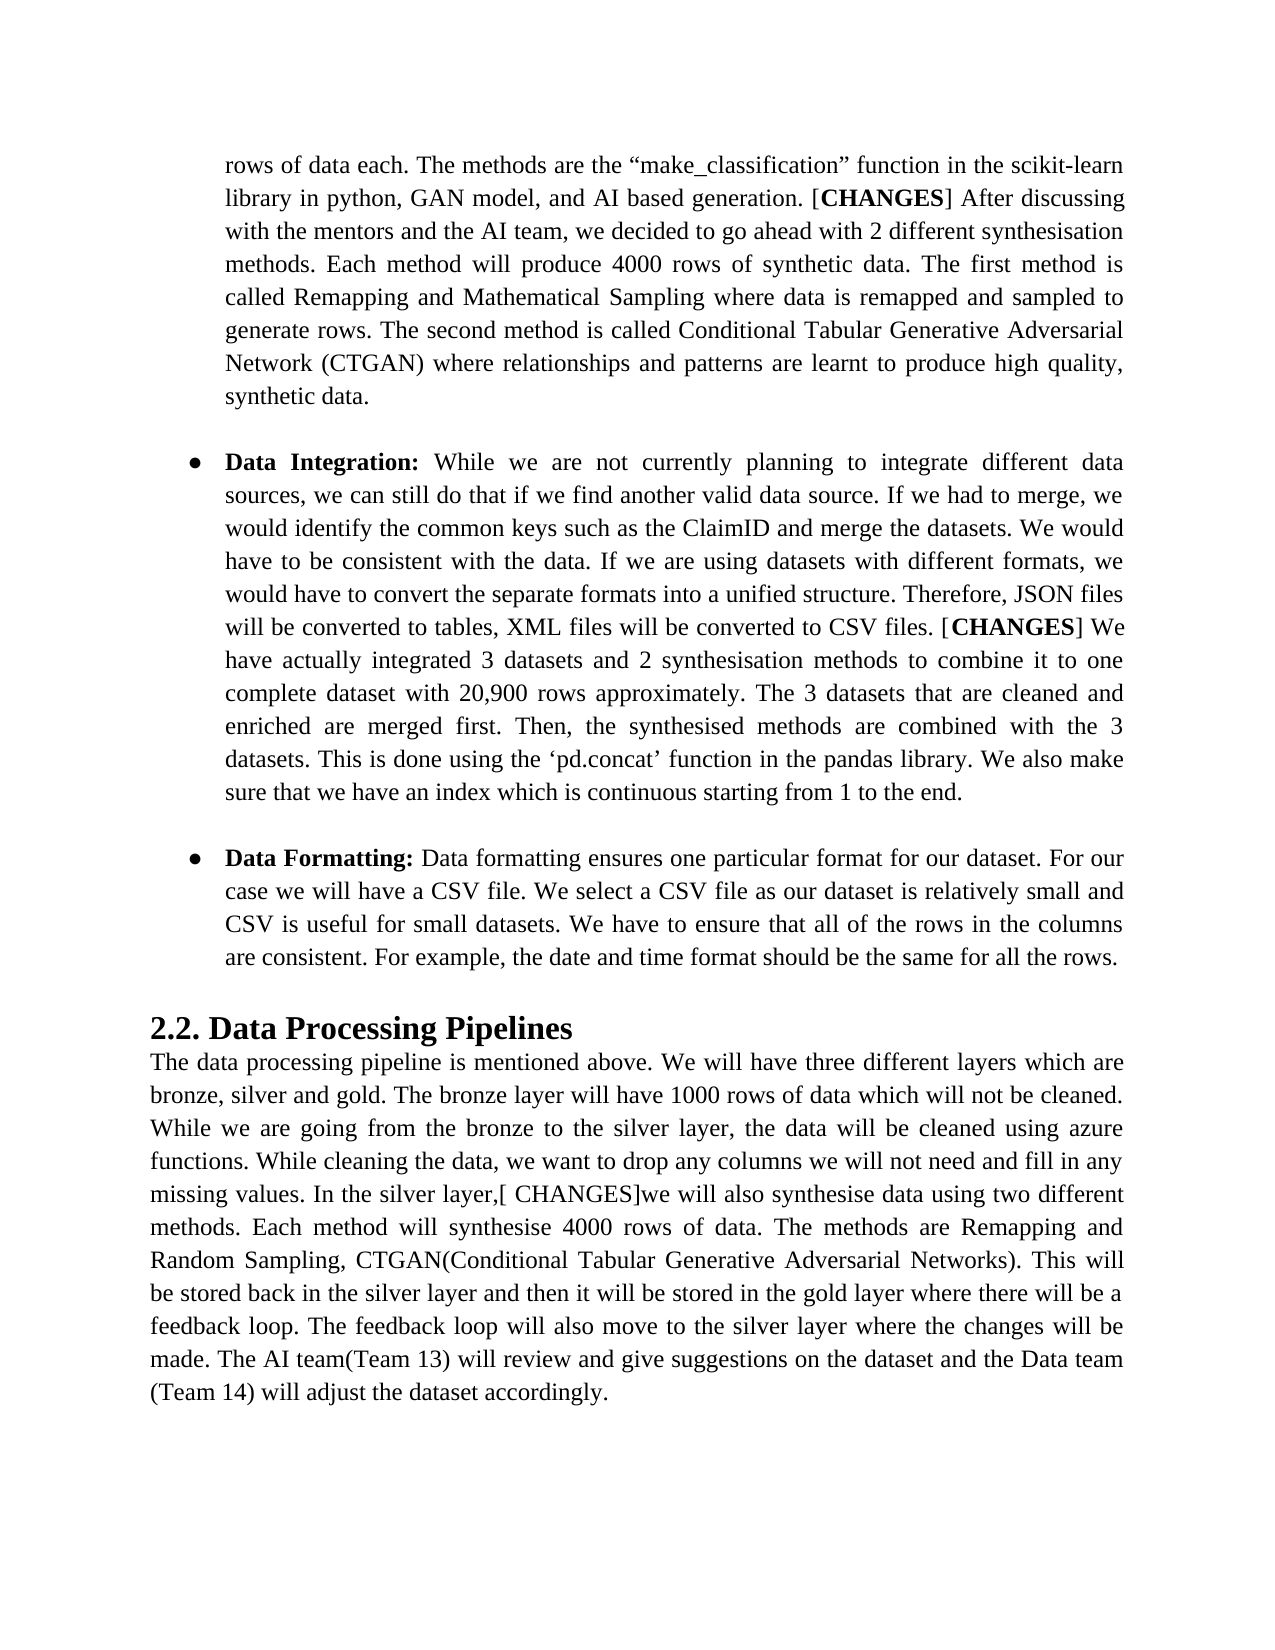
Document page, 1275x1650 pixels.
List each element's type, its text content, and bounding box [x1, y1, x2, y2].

list Data Formatting: Data formatting ensures one particular format for our dataset. For our case we will have a CSV file. We select a CSV file as our dataset is relatively small and CSV is useful for small datasets. We have to ensure that all of the rows in the columns are consistent. For example, the date and time format should be the same for all the rows. [187, 843, 1125, 971]
subtitle 2.2. Data Processing Pipelines [150, 1008, 1125, 1047]
list Data Integration: While we are not currently planning to integrate different data sources, we can still do that if we find another valid data source. If we had to merge, we would identify the common keys such as the ClaimID and merge the datasets. We would have to be consistent with the data. If we are using datasets with different formats, we would have to convert the separate formats into a unified structure. Therefore, JSON files will be converted to tables, XML files will be converted to CSV files. [CHANGES] We have actually integrated 3 datasets and 2 synthesisation methods to combine it to one complete dataset with 20,900 rows approximately. The 3 datasets that are cleaned and enriched are merged first. Then, the synthesised methods are combined with the 3 datasets. This is done using the ‘pd.concat’ function in the pandas library. We also make sure that we have an index which is continuous starting from 1 to the end. [187, 447, 1125, 806]
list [187, 150, 1125, 410]
